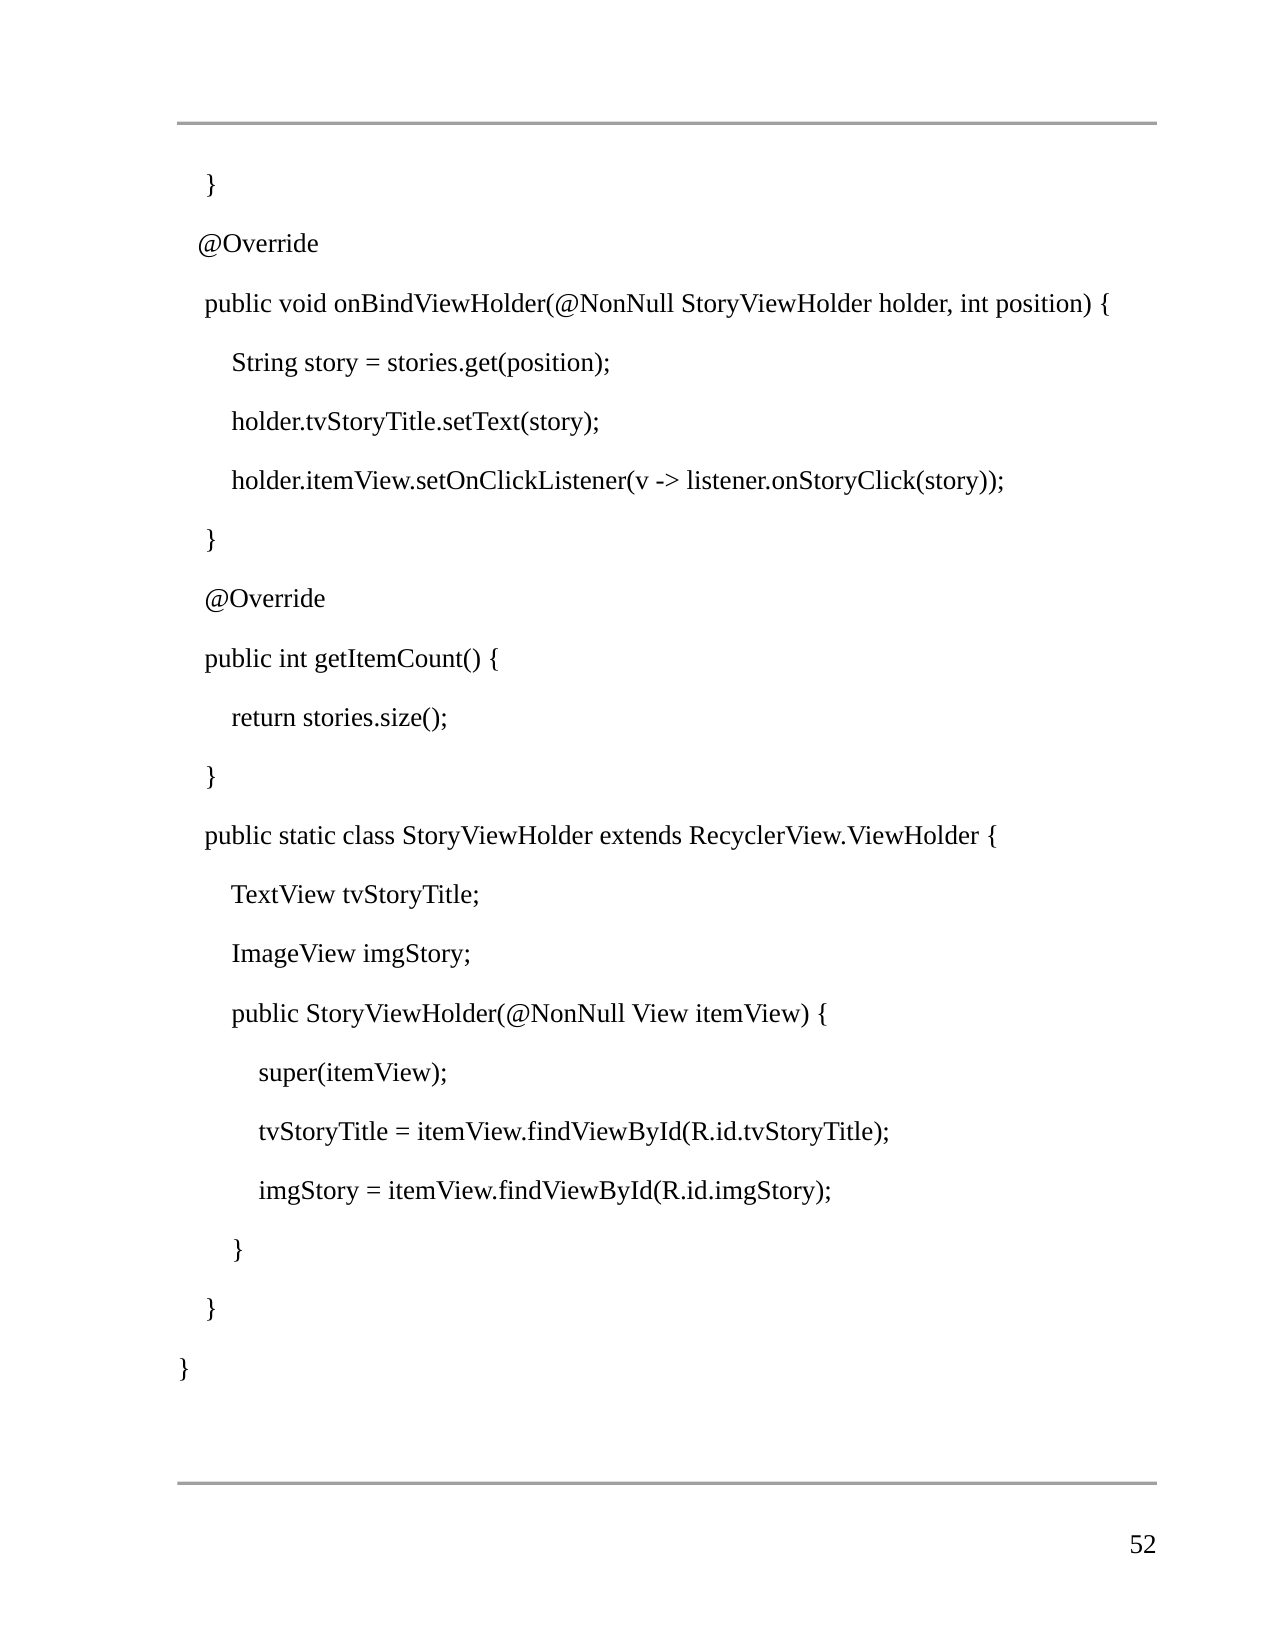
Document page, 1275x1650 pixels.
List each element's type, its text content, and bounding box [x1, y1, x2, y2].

text holder.itemView.setOnClickListener(v -> listener.onStoryClick(story)); [177, 464, 1156, 495]
text @Override [177, 582, 1156, 614]
text } [177, 1352, 1156, 1383]
text ImageView imgStory; [177, 937, 1156, 969]
text imgStory = itemView.findViewById(R.id.imgStory); [177, 1174, 1156, 1205]
text public StoryViewHolder(@NonNull View itemView) { [177, 997, 1156, 1028]
text } [177, 1233, 1156, 1264]
text public void onBindViewHolder(@NonNull StoryViewHolder holder, int position) { [177, 287, 1156, 318]
text super(itemView); [177, 1056, 1156, 1087]
text String story = stories.get(position); [177, 346, 1156, 377]
text holder.tvStoryTitle.setText(story); [177, 405, 1156, 436]
text public static class StoryViewHolder extends RecyclerView.ViewHolder { [177, 819, 1156, 850]
text TextView tvStoryTitle; [177, 878, 1156, 909]
text } [177, 523, 1156, 554]
text } [177, 760, 1156, 791]
text return stories.size(); [177, 701, 1156, 732]
text @Override [177, 227, 1156, 259]
text } [177, 168, 1156, 199]
text } [177, 1292, 1156, 1324]
text tvStoryTitle = itemView.findViewById(R.id.tvStoryTitle); [177, 1115, 1156, 1146]
text public int getItemCount() { [177, 642, 1156, 673]
